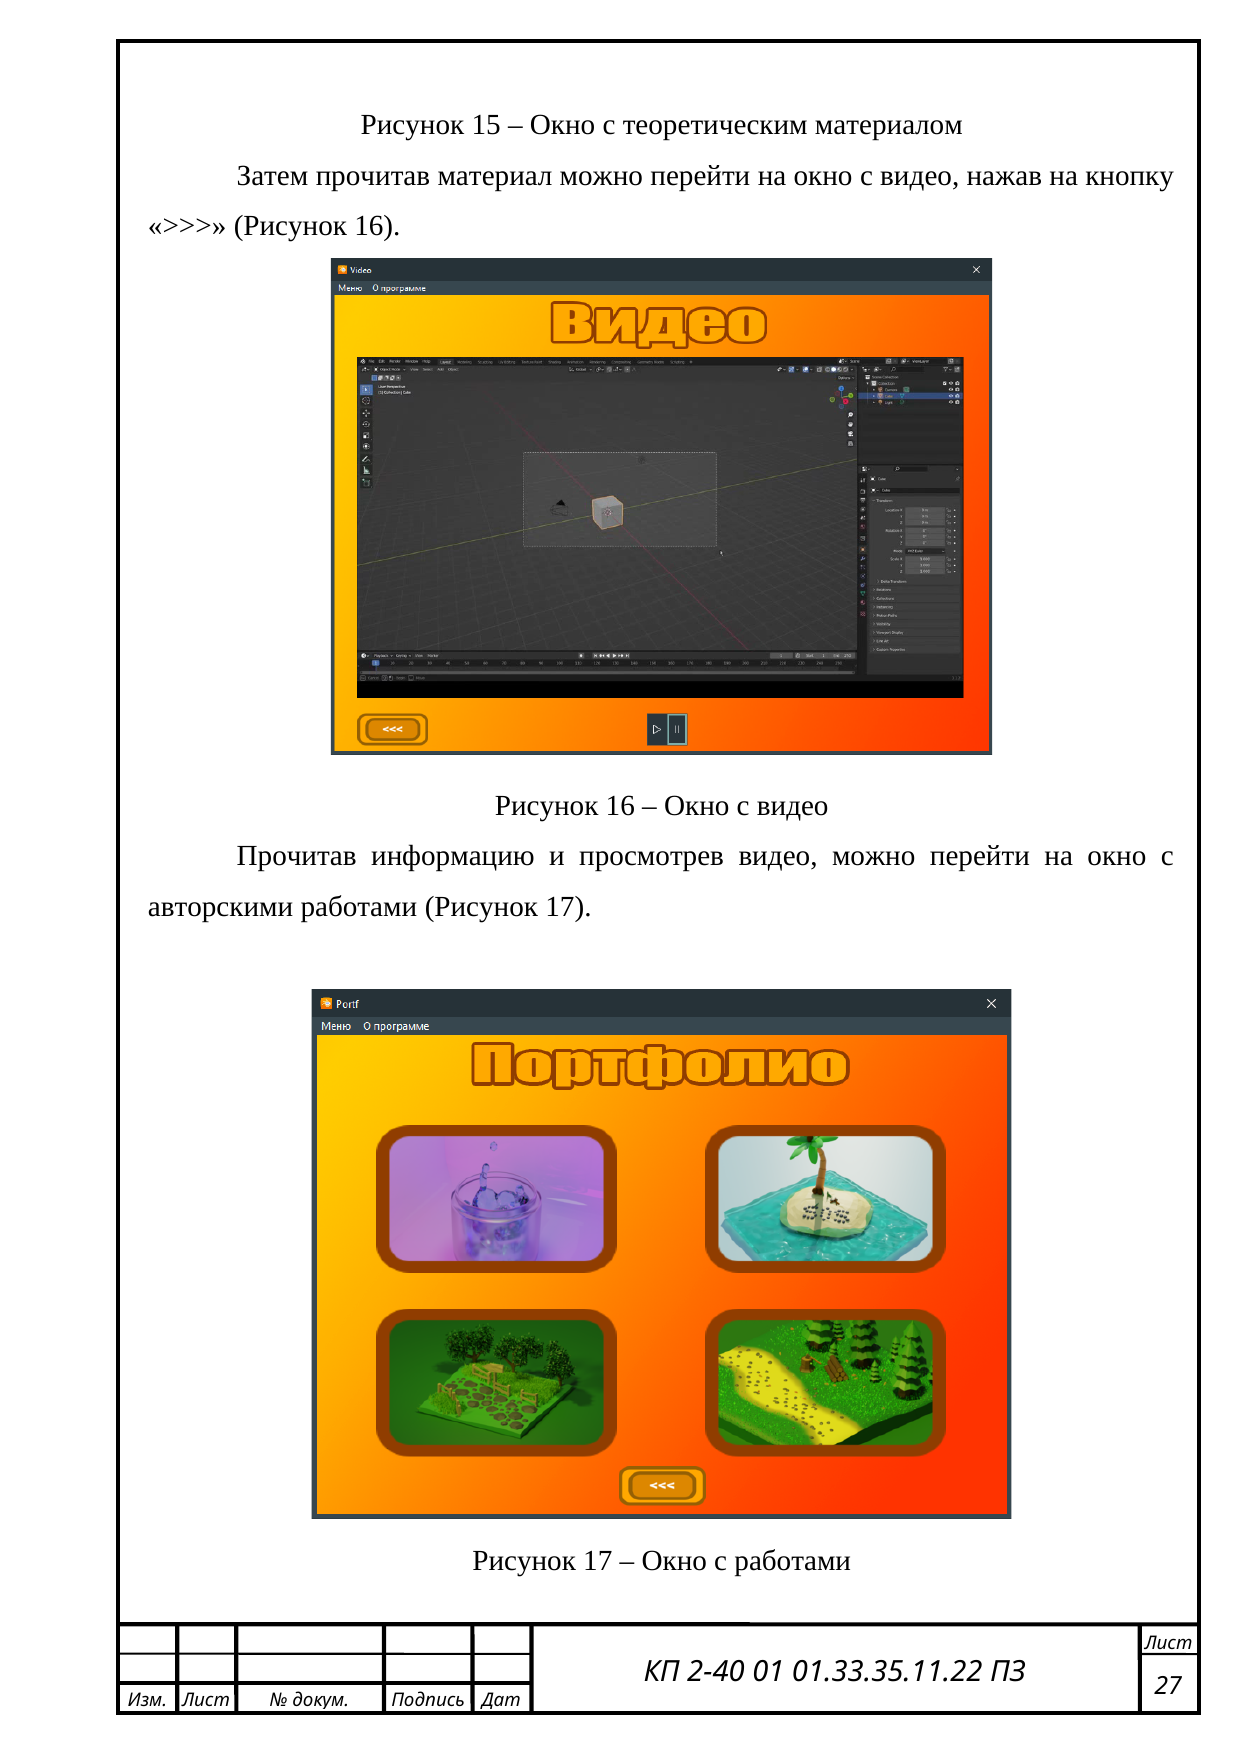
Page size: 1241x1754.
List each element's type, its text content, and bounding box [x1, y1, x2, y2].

picture [330, 258, 993, 755]
text Прочитав информацию и просмотрев видео, можно перейти на окно с авторскими работами (Рисунок 17). [148, 838, 1175, 922]
text Рисунок 15 – Окно с теоретическим материалом [148, 107, 1175, 141]
text Затем прочитав материал можно перейти на окно с видео, нажав на кнопку «>>>» (Рисунок 16). [148, 158, 1175, 242]
text Рисунок 17 – Окно с работами [148, 1543, 1175, 1576]
picture [311, 989, 1012, 1519]
